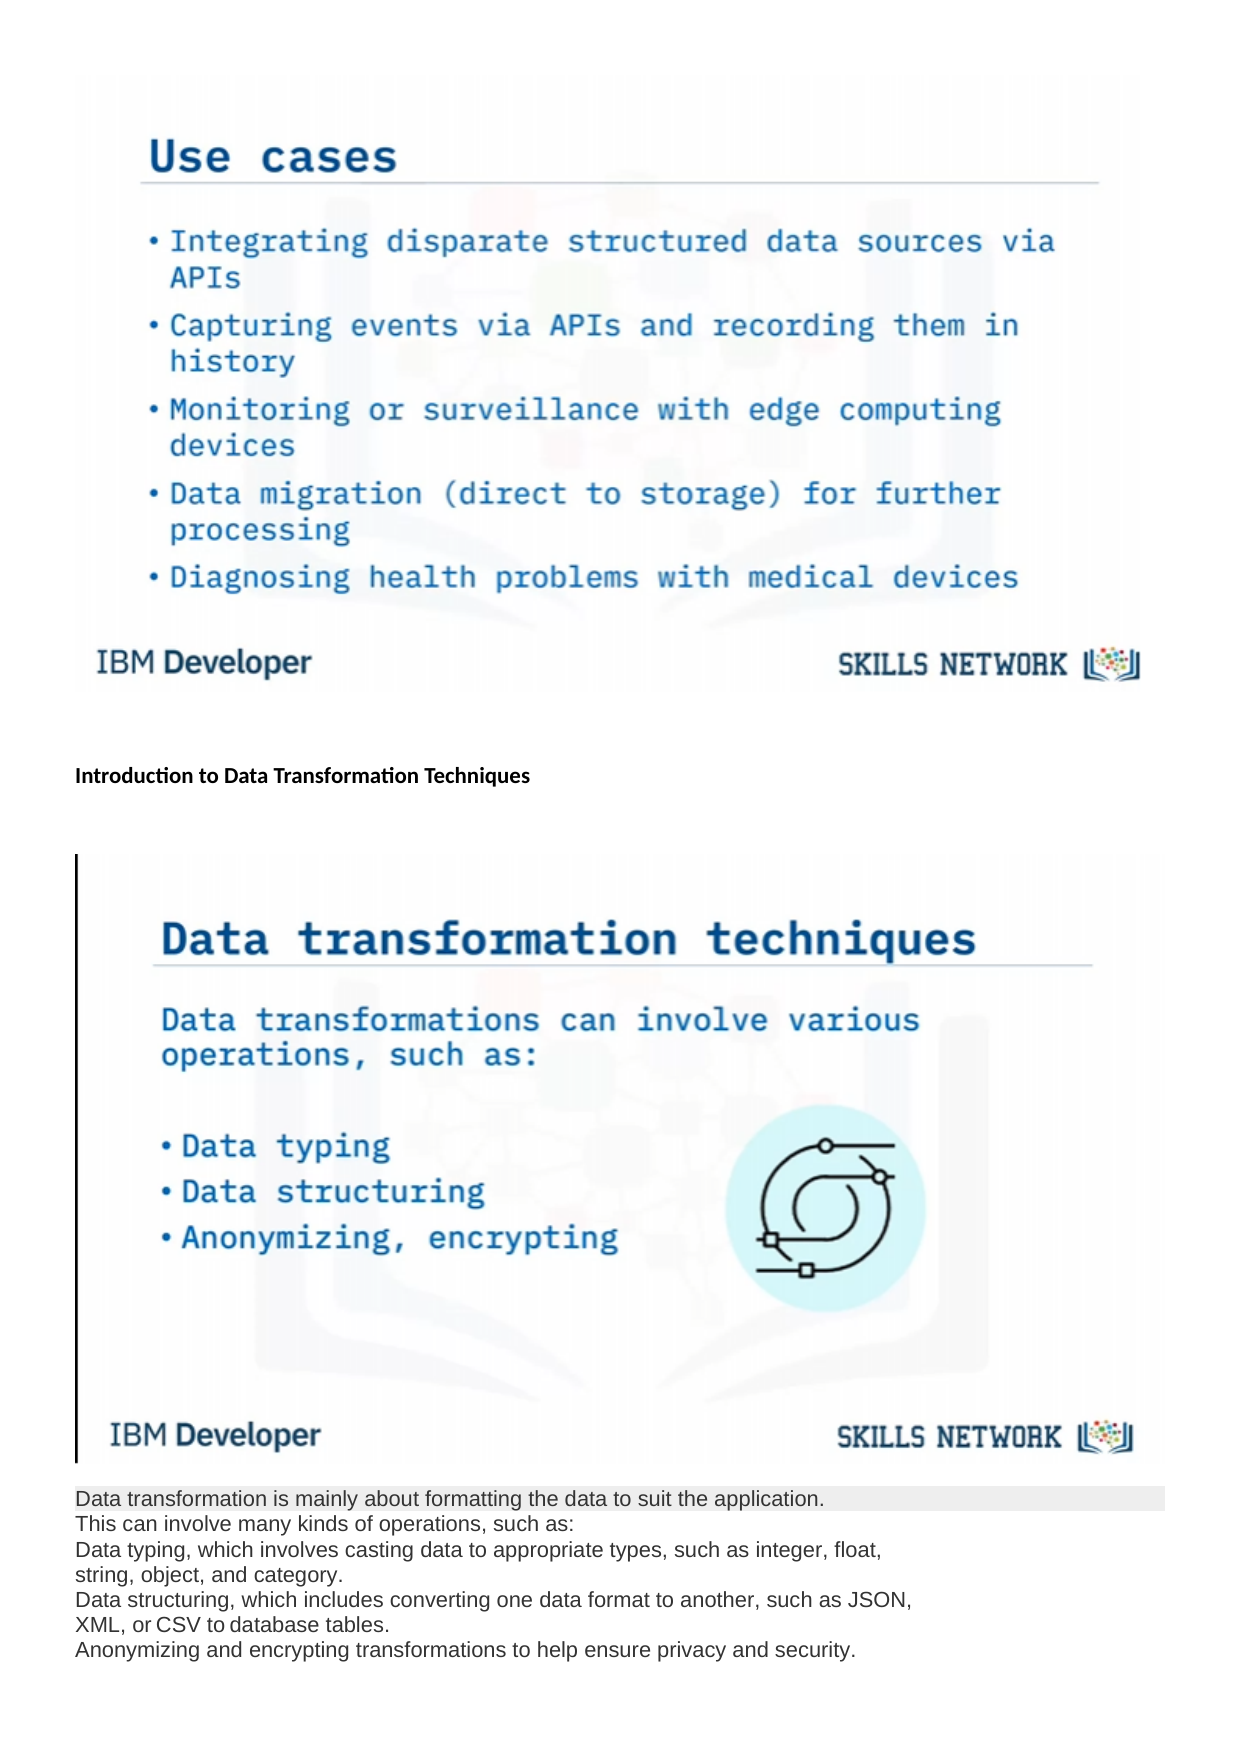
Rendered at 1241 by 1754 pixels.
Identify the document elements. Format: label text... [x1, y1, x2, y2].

text Data transformation is mainly about formatting the data to suit the application. [75, 1486, 1165, 1511]
text Anonymizing and encrypting transformations to help ensure privacy and security. [75, 1637, 1165, 1662]
text XML, or CSV to database tables. [75, 1612, 1165, 1637]
text Data structuring, which includes converting one data format to another, such as JSON, [75, 1587, 1165, 1612]
picture [75, 854, 1166, 1468]
text string, object, and category. [75, 1562, 1165, 1587]
picture [75, 75, 1141, 696]
text Data typing, which involves casting data to appropriate types, such as integer, float, [75, 1536, 1165, 1562]
text This can involve many kinds of operations, such as: [75, 1511, 1165, 1536]
text Introduction to Data Transformation Techniques [75, 761, 1165, 789]
